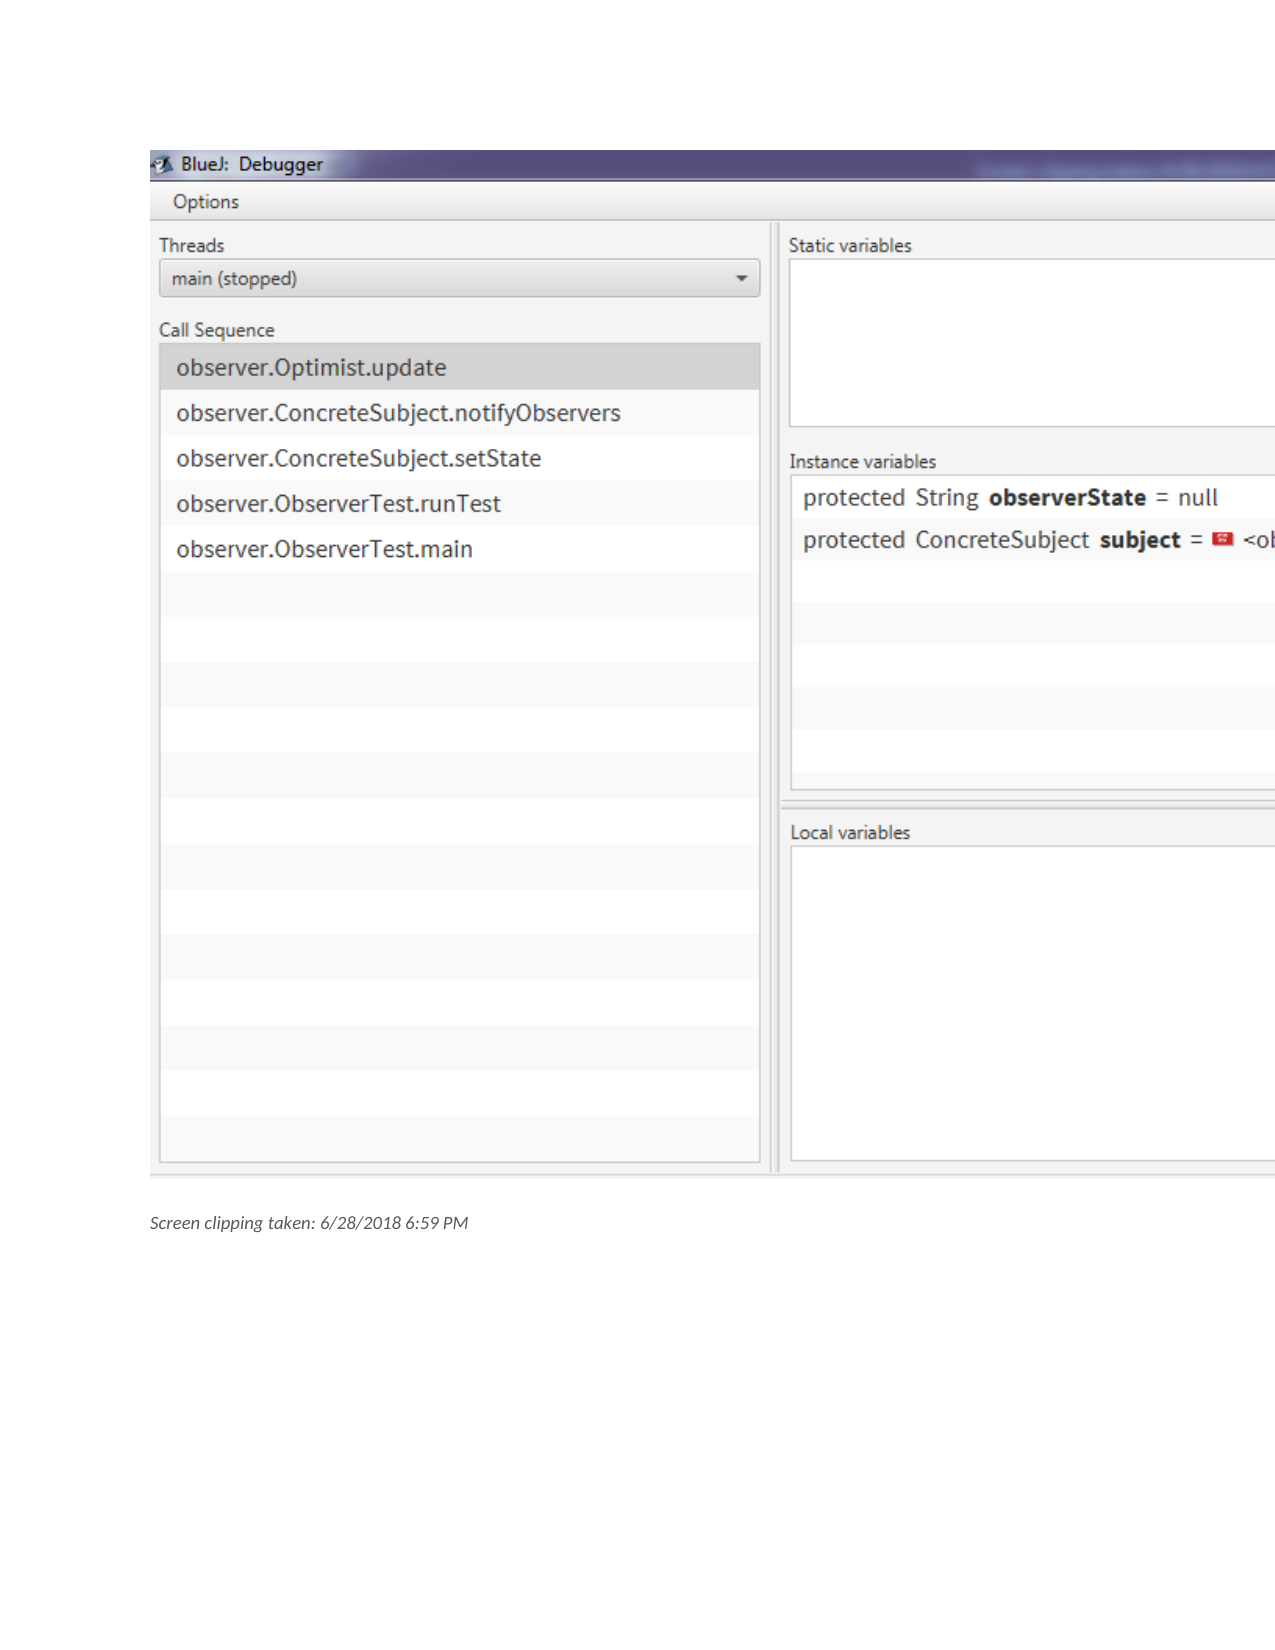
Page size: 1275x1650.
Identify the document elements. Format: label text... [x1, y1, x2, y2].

picture [150, 150, 1275, 1179]
text Screen clipping taken: 6/28/2018 6:59 PM [150, 1211, 1125, 1234]
